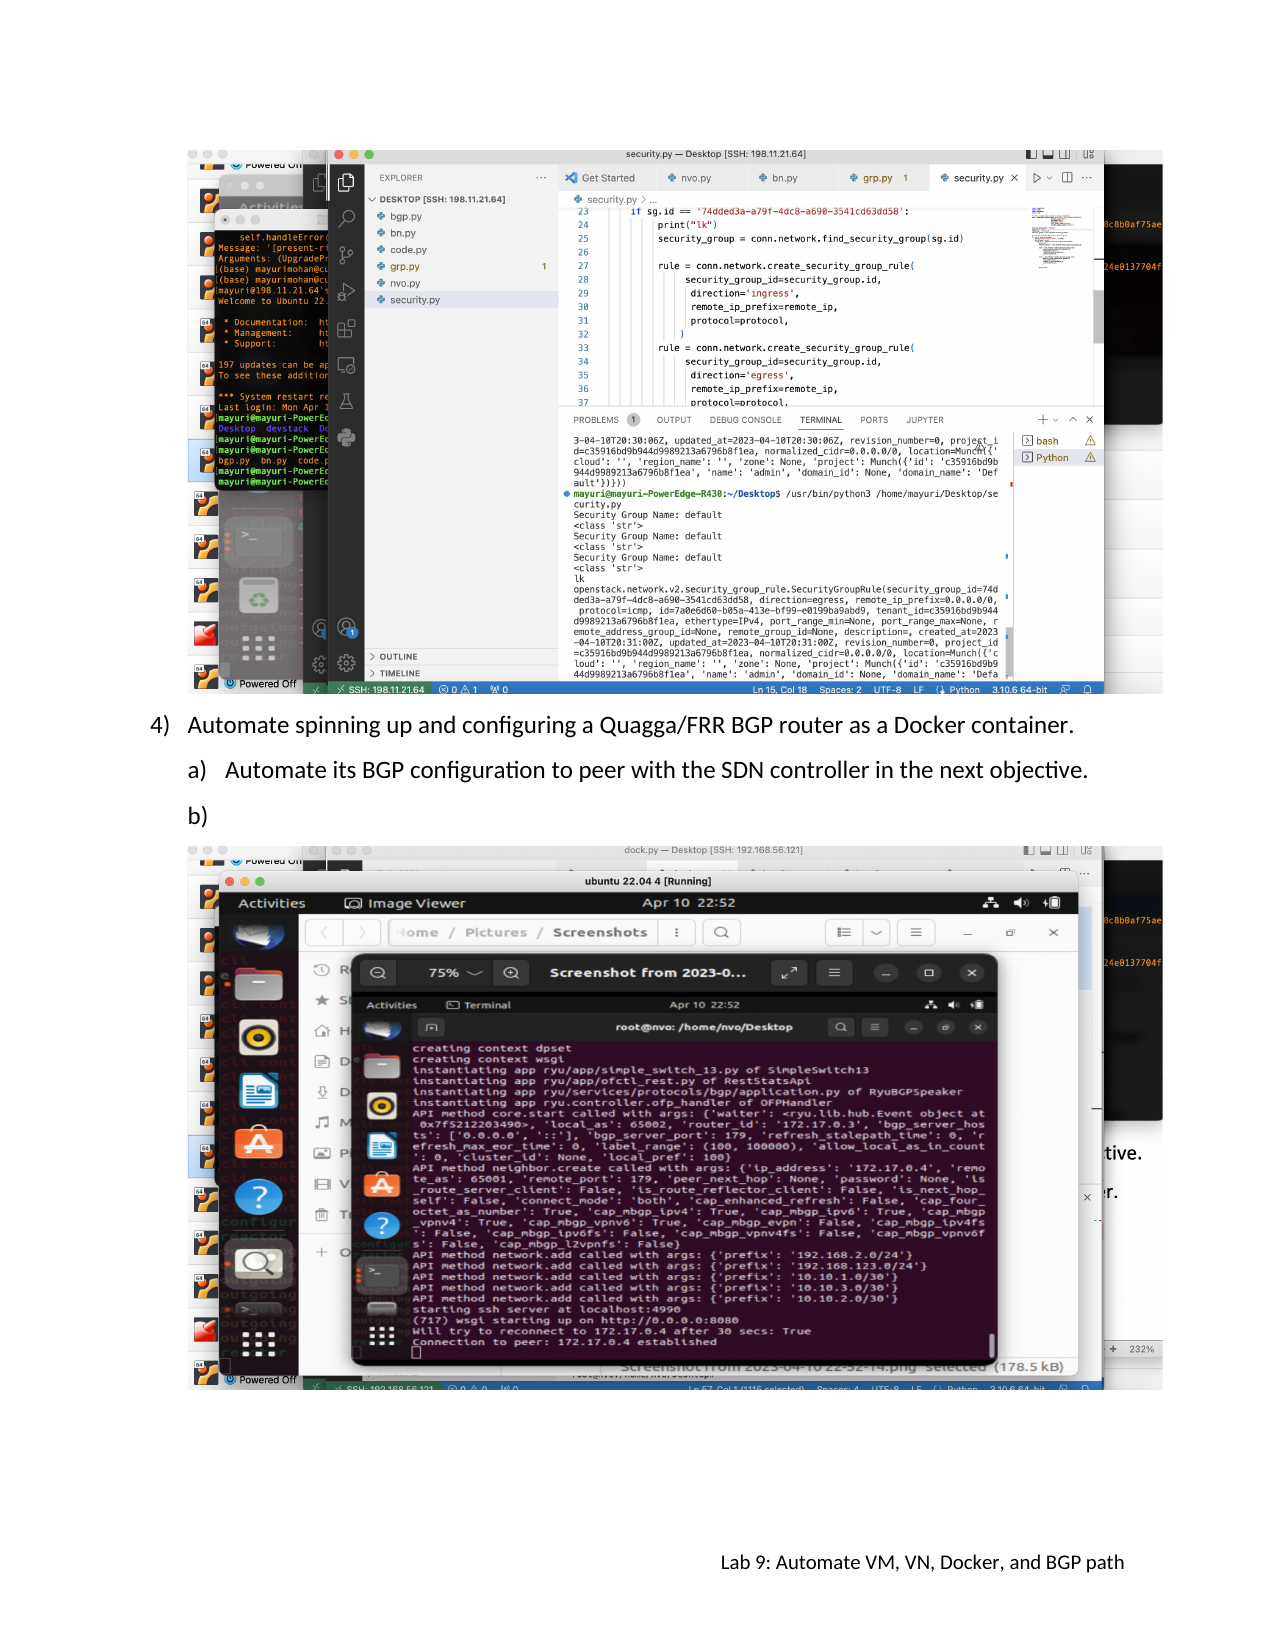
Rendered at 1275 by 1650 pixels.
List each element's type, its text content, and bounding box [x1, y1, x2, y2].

list Automate spinning up and configuring a Quagga/FRR BGP router as a Docker container. [150, 709, 1125, 739]
picture [187, 150, 1163, 694]
list Automate its BGP configuration to peer with the SDN controller in the next objective. [187, 754, 1125, 785]
picture [187, 846, 1163, 1390]
